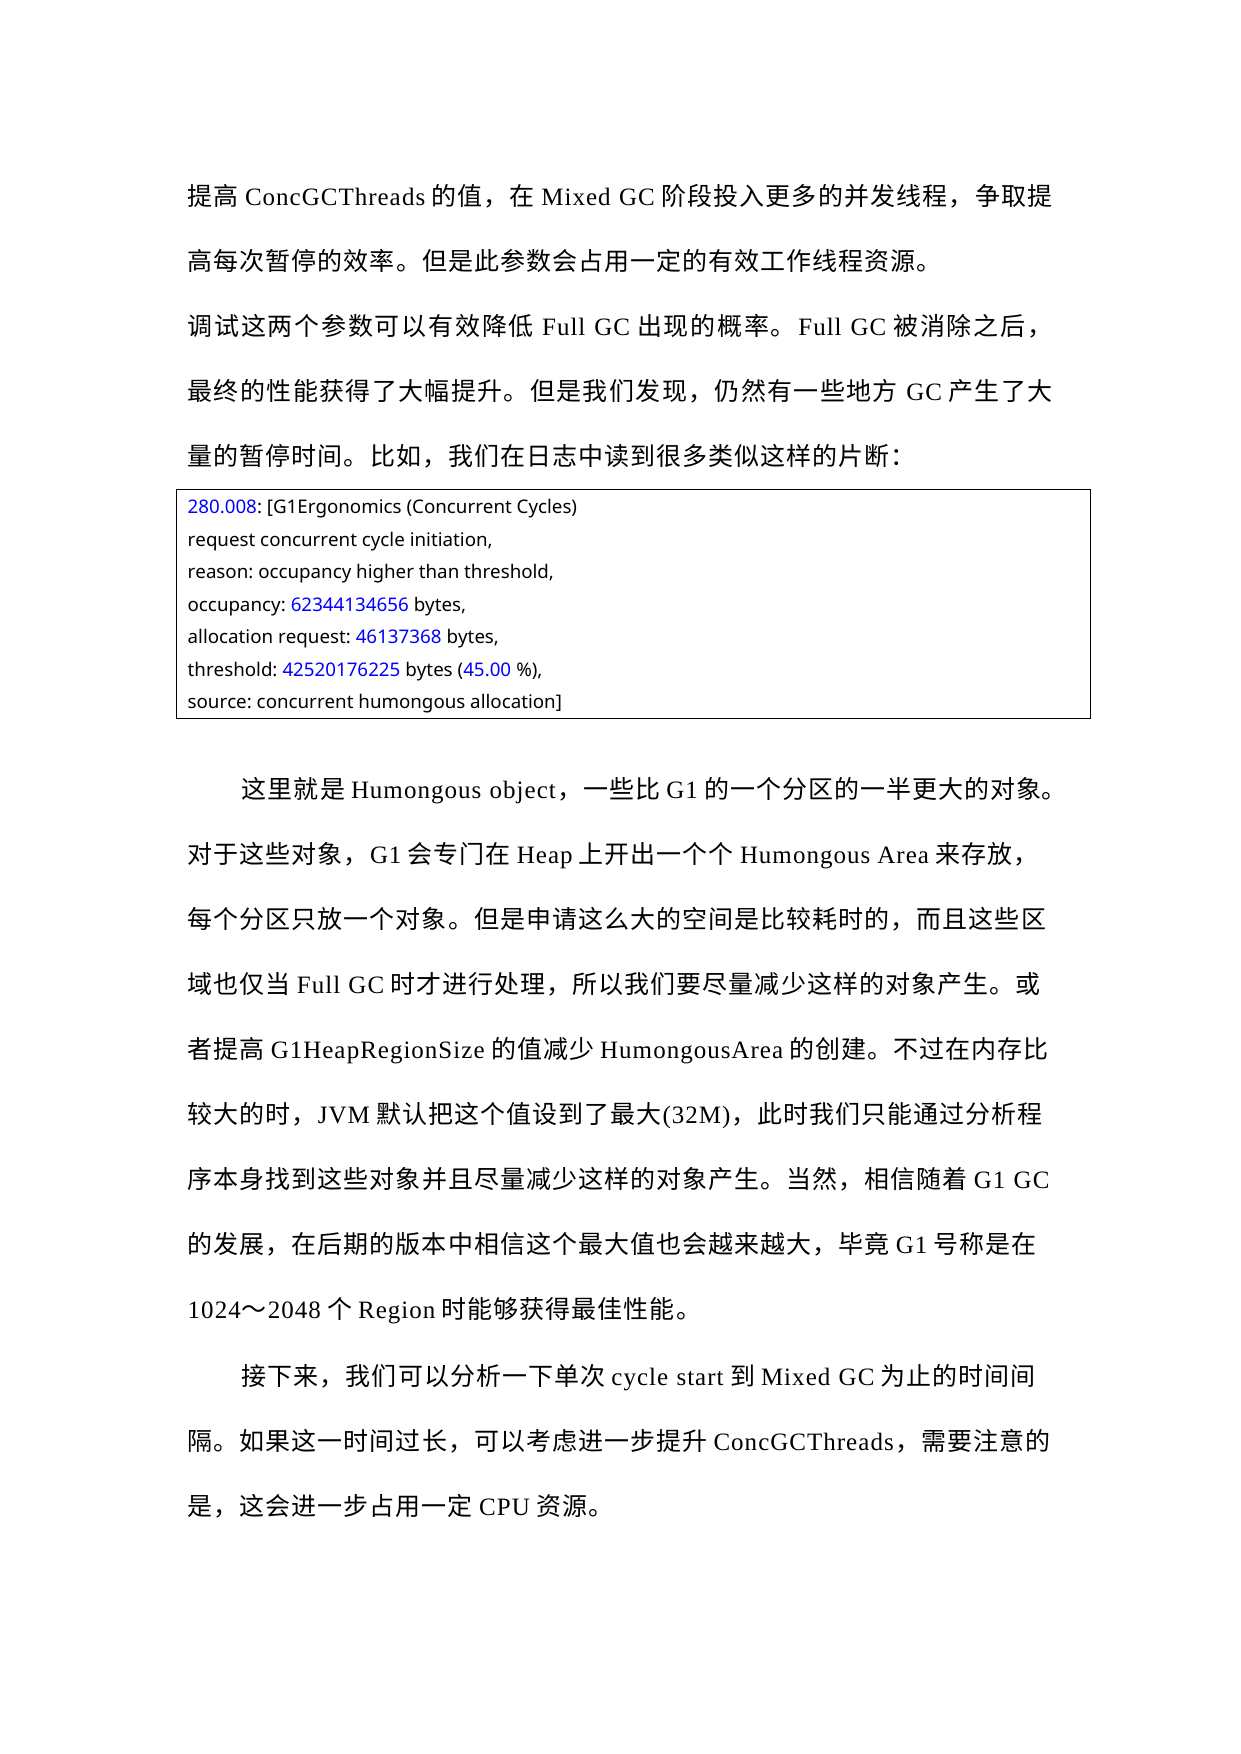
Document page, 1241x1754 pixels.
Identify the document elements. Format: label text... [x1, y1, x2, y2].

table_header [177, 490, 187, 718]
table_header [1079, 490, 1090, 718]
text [187, 162, 1053, 487]
text 接下来，我们可以分析一下单次cycle start到Mixed GC为止的时间间隔。如果这一时间过长，可以考虑进一步提升ConcGCThreads，需要注意的是，这会进一步占用一定CPU资源。 [187, 1342, 1053, 1537]
text 这里就是Humongous object，一些比G1的一个分区的一半更大的对象。对于这些对象，G1会专门在Heap上开出一个个Humongous Area来存放，每个分区只放一个对象。但是申请这么大的空间是比较耗时的，而且这些区域也仅当Full GC时才进行处理，所以我们要尽量减少这样的对象产生。或者提高G1HeapRegionSize的值减少HumongousArea的创建。不过在内存比较大的时，JVM默认把这个值设到了最大(32M)，此时我们只能通过分析程序本身找到这些对象并且尽量减少这样的对象产生。当然，相信随着G1 GC的发展，在后期的版本中相信这个最大值也会越来越大，毕竟G1号称是在1024～2048个Region时能够获得最佳性能。 [187, 755, 1053, 1340]
